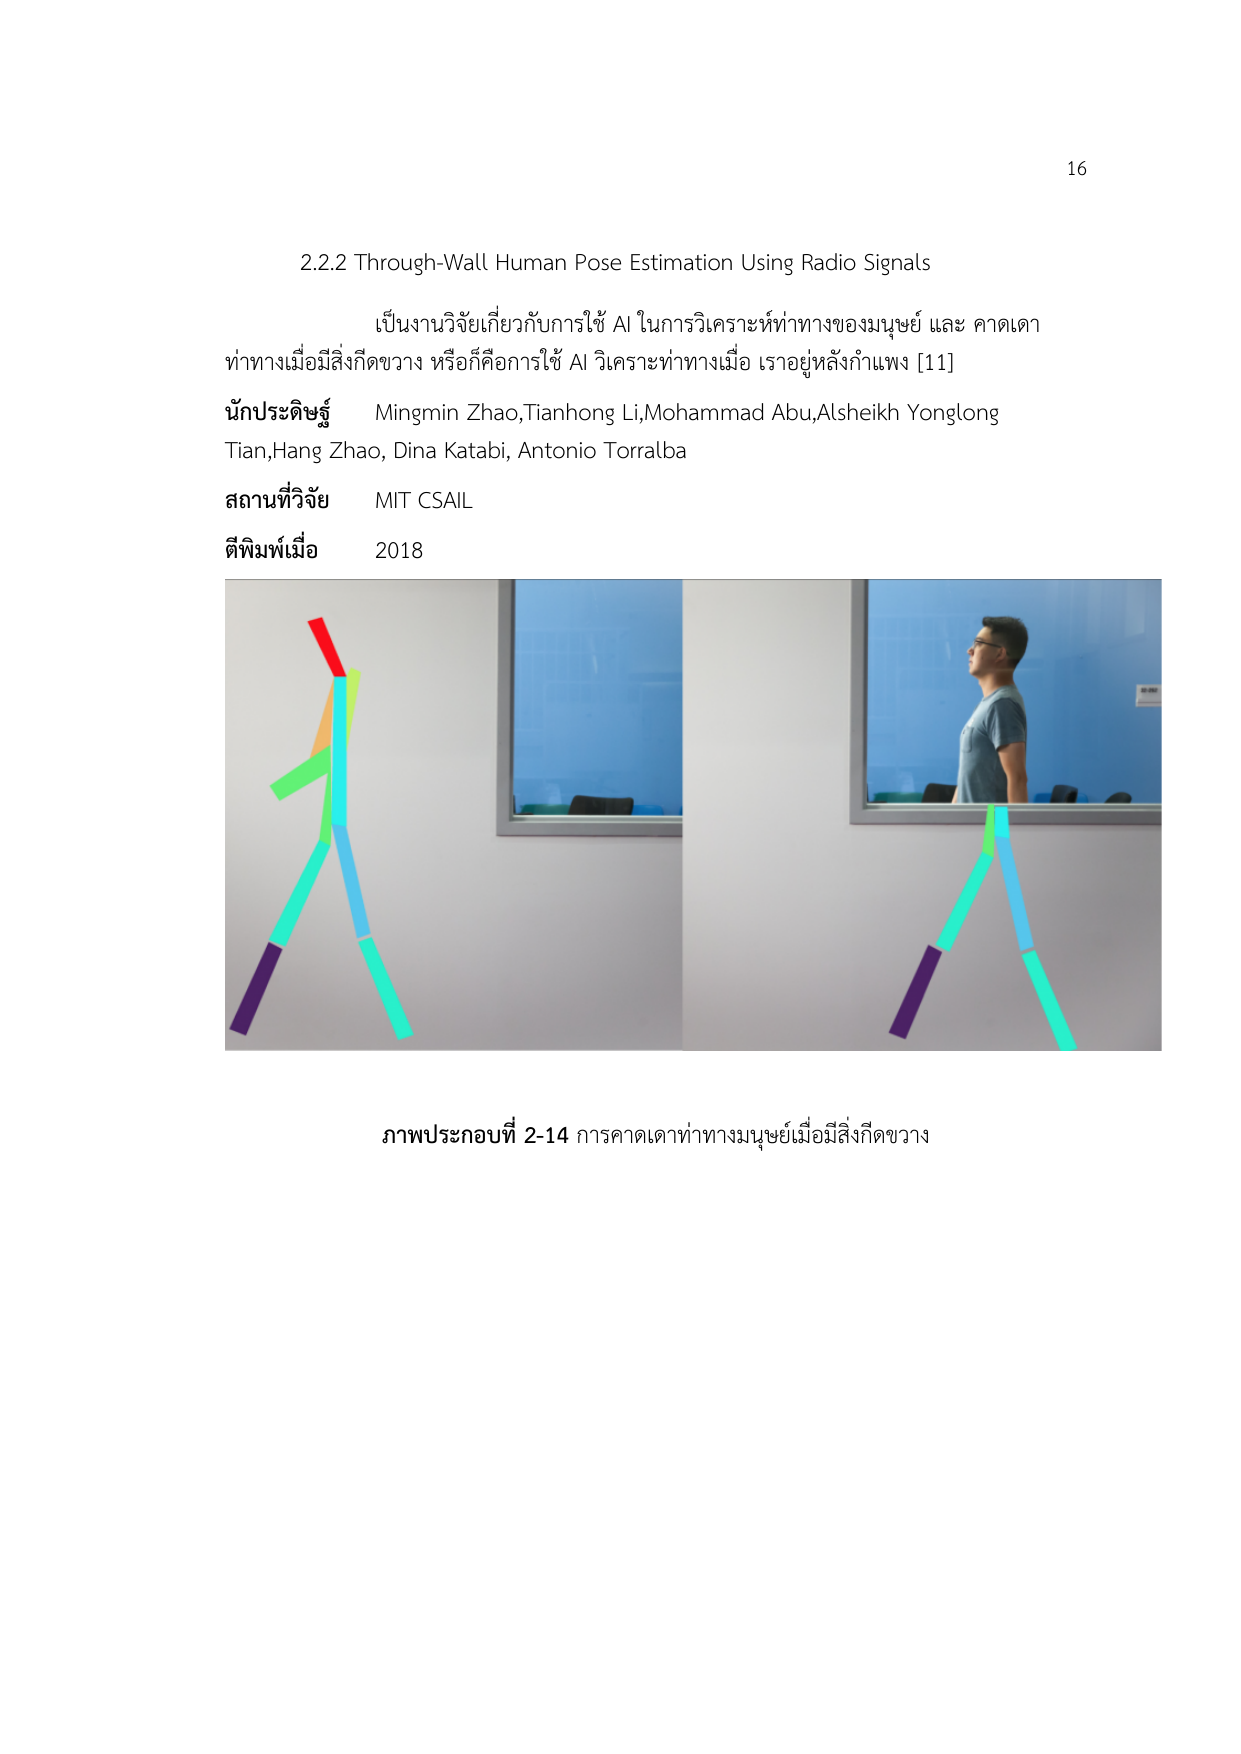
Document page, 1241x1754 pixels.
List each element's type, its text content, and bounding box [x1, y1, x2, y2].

text ตีพิมพ์เมื่อ 2018 [225, 529, 1087, 567]
text เป็นงานวิจัยเกี่ยวกับการใช้ AI ในการวิเคราะห์ท่าทางของมนุษย์ และ คาดเดาท่าทางเมื่อมีสิ่งกีดขวาง หรือก็คือการใช้ AI วิเคราะท่าทางเมื่อ เราอยู่หลังกำแพง [11] [225, 303, 1087, 379]
text นักประดิษฐ์ Mingmin Zhao,Tianhong Li,Mohammad Abu,Alsheikh Yonglong Tian,Hang Zhao, Dina Katabi, Antonio Torralba [225, 391, 1087, 467]
text สถานที่วิจัย MIT CSAIL [225, 479, 1087, 517]
text ภาพประกอบที่ 2-14 การคาดเดาท่าทางมนุษย์เมื่อมีสิ่งกีดขวาง [225, 1114, 1087, 1151]
subtitle 2.2.2 Through-Wall Human Pose Estimation Using Radio Signals [300, 241, 1087, 278]
picture [225, 579, 1162, 1051]
